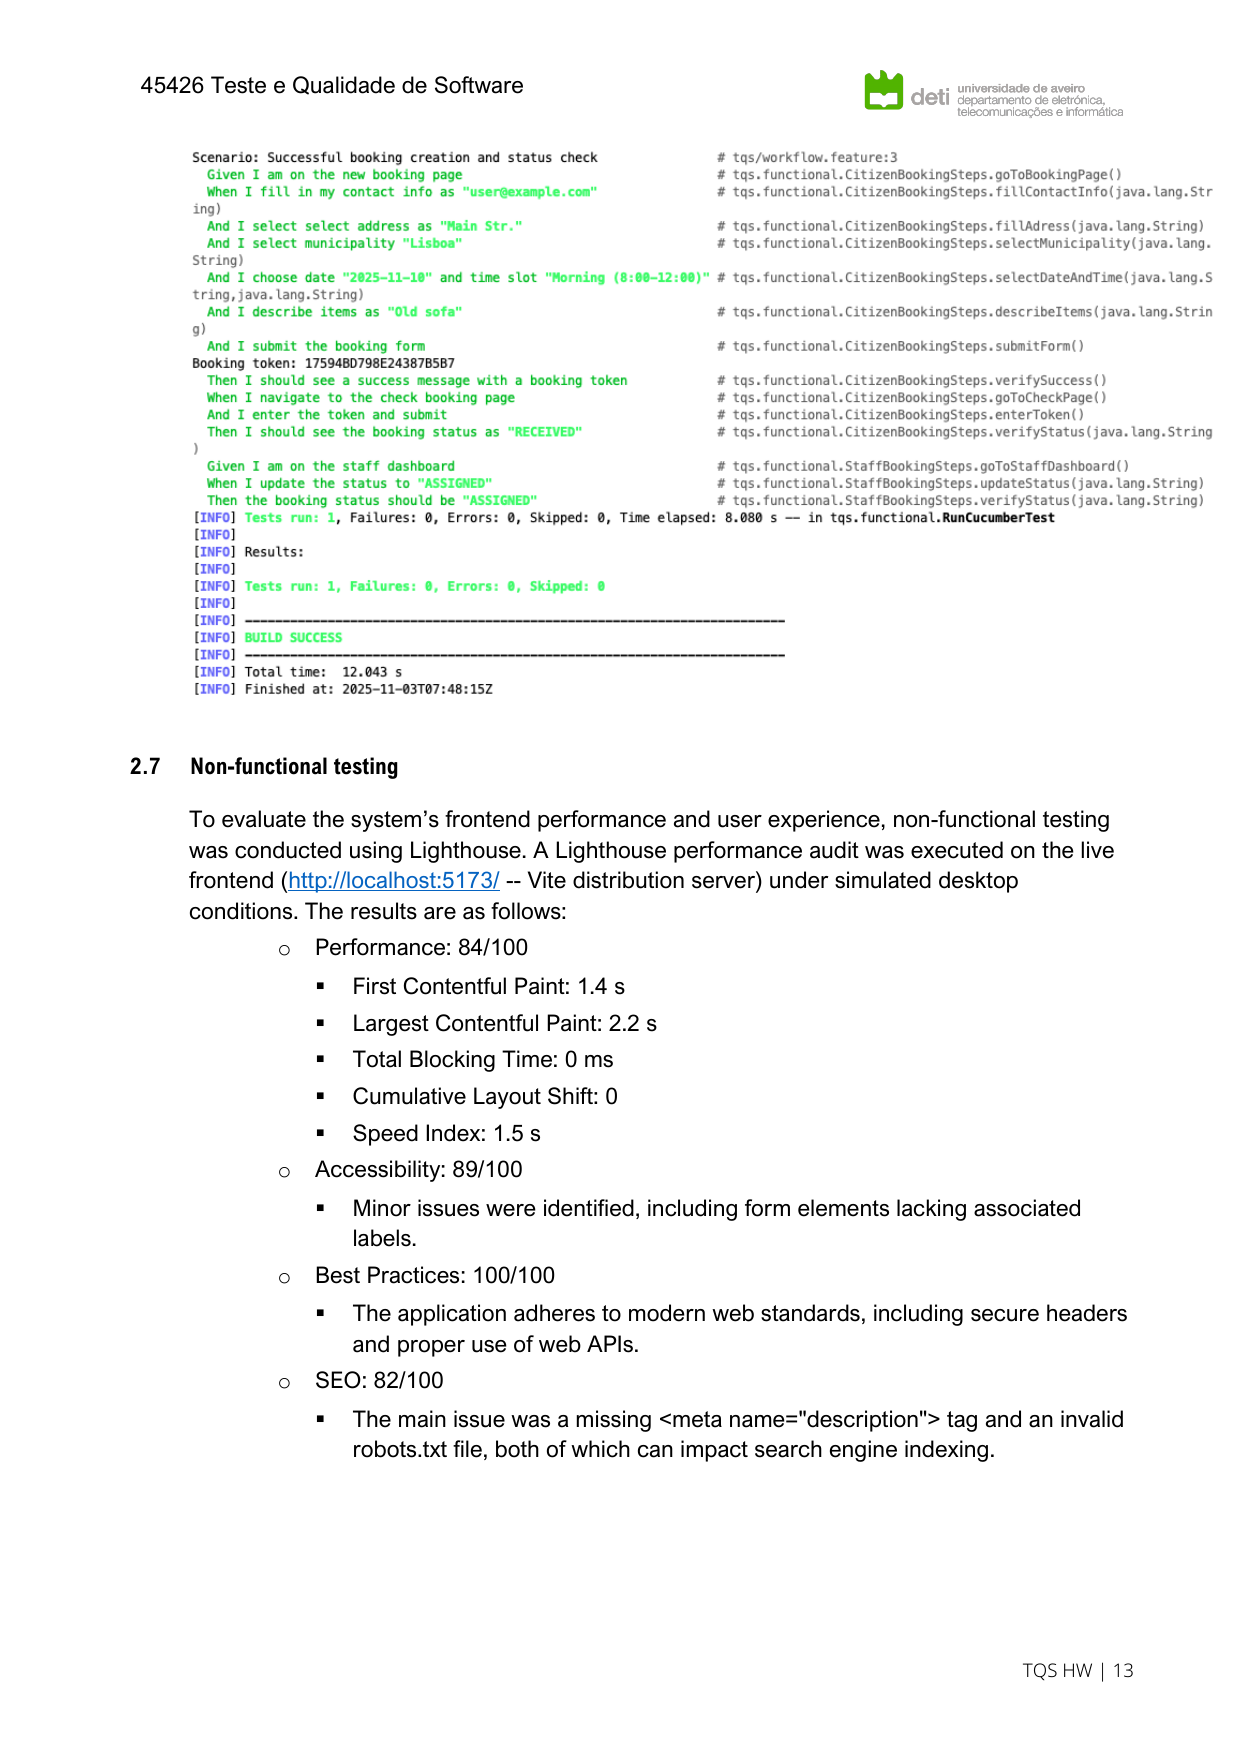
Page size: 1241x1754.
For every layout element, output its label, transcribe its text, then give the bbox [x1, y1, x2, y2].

list Cumulative Layout Shift: 0 [315, 1082, 1134, 1109]
subtitle Non-functional testing [130, 750, 1134, 780]
list Total Blocking Time: 0 ms [315, 1045, 1134, 1073]
list Performance: 84/100 [277, 933, 1134, 963]
list SEO: 82/100 [277, 1366, 1134, 1396]
picture [188, 146, 1218, 698]
list First Contentful Paint: 1.4 s [315, 972, 1134, 999]
list The main issue was a missing <meta name="description"> tag and an invalid robots.txt file, both of which can impact search engine indexing. [315, 1405, 1134, 1463]
list The application adheres to modern web standards, including secure headers and proper use of web APIs. [315, 1299, 1134, 1357]
list Accessibility: 89/100 [277, 1155, 1134, 1184]
list Speed Index: 1.5 s [315, 1118, 1134, 1146]
list Minor issues were identified, including form elements lacking associated labels. [315, 1194, 1134, 1252]
text To evaluate the system’s frontend performance and user experience, non-functional testing was conducted using Lighthouse. A Lighthouse performance audit was executed on the live frontend (http://localhost:5173/ -- Vite distribution server) under simulated desktop conditions. The results are as follows: [189, 805, 1134, 924]
picture [864, 70, 1124, 119]
list Largest Contentful Paint: 2.2 s [315, 1008, 1134, 1036]
list Best Practices: 100/100 [277, 1261, 1134, 1290]
